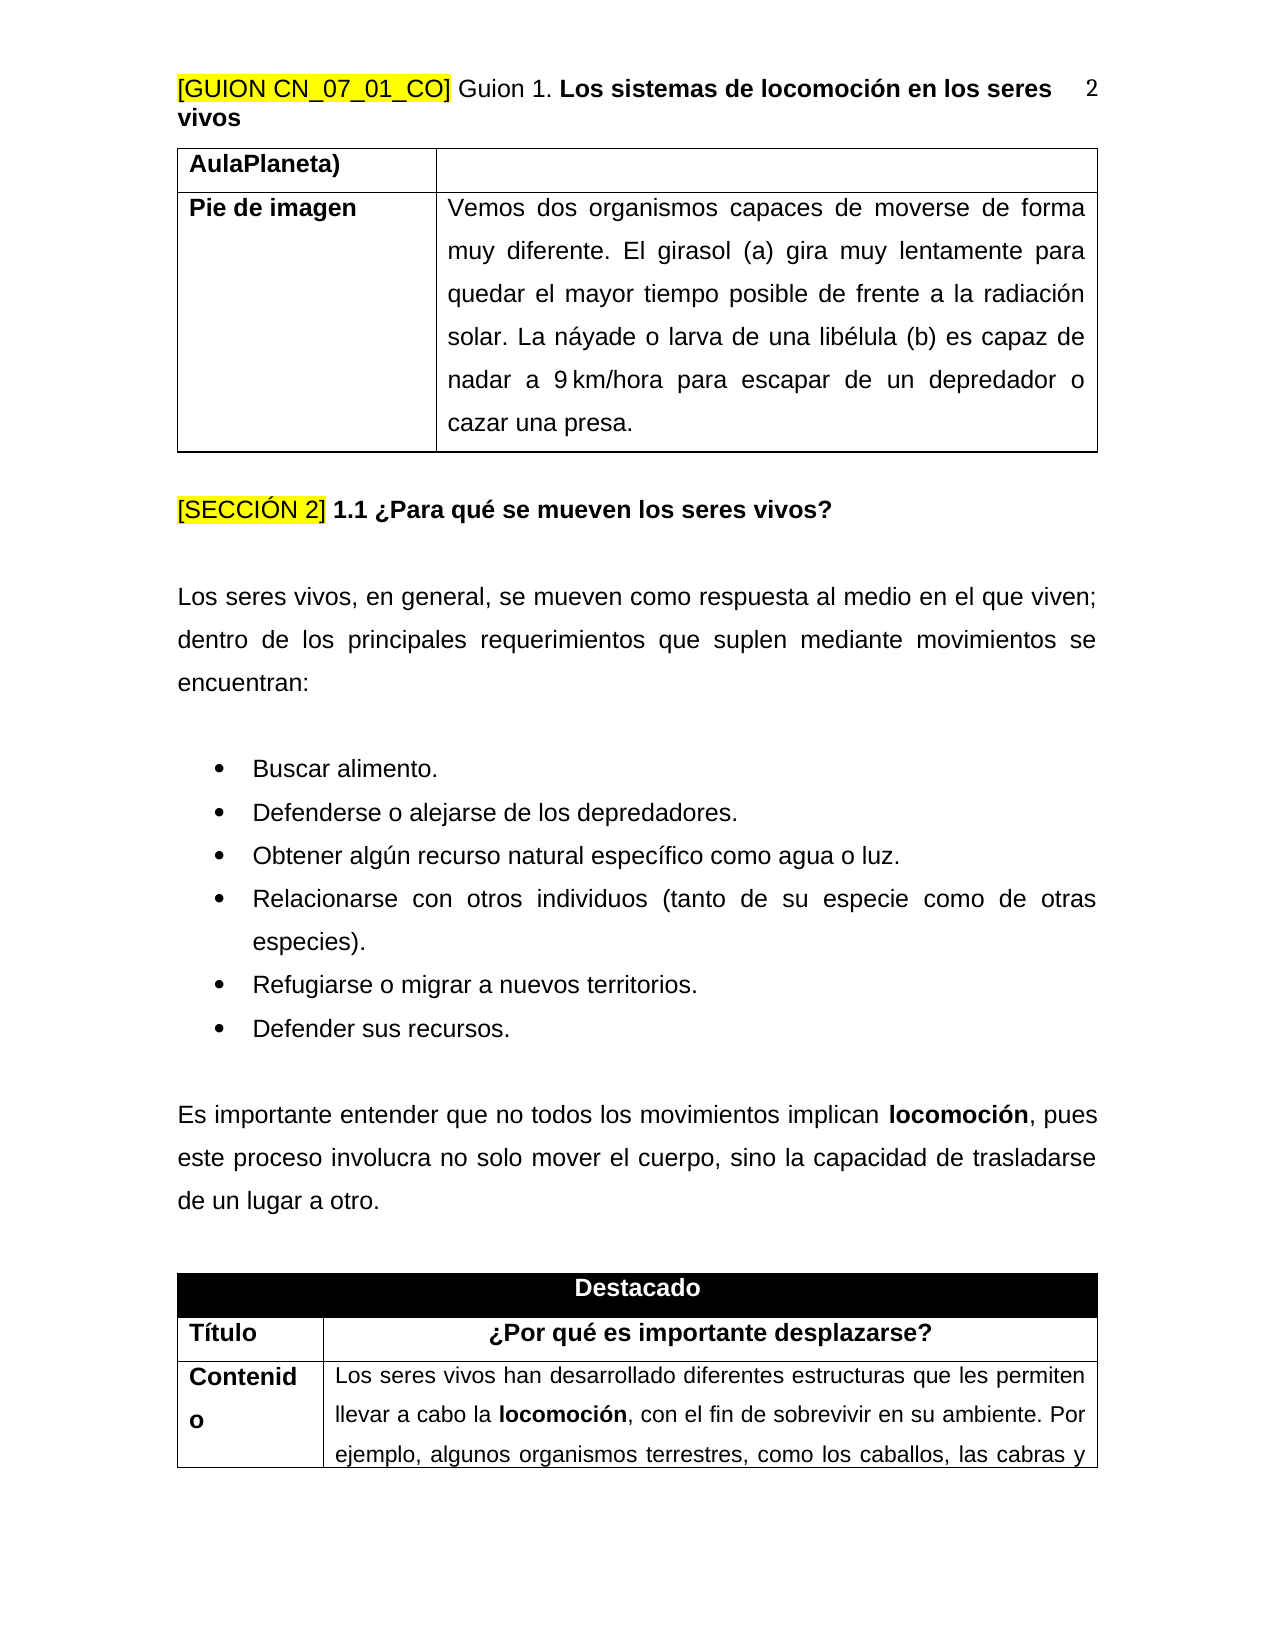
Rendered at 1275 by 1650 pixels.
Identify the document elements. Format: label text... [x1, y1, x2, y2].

table_cell ¿Por qué es importante desplazarse? [324, 1318, 1097, 1361]
table_cell Título [178, 1318, 323, 1361]
list Relacionarse con otros individuos (tanto de su especie como de otras especies). [215, 884, 1098, 956]
table_cell Vemos dos organismos capaces de moverse de forma muy diferente. El girasol (a) gira muy lentamente para quedar el mayor tiempo posible de frente a la radiación solar. La náyade o larva de una libélula (b) es capaz de nadar a 9 km/hora para escapar de un depredador o cazar una presa. [437, 193, 1097, 451]
list Defenderse o alejarse de los depredadores. [215, 797, 1098, 826]
list Defender sus recursos. [215, 1013, 1098, 1042]
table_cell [437, 149, 1097, 192]
table_cell Pie de imagen [178, 193, 436, 451]
table_header Destacado [178, 1274, 1097, 1316]
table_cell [324, 1362, 1097, 1467]
text Es importante entender que no todos los movimientos implican locomoción, pues este proceso involucra no solo mover el cuerpo, sino la capacidad de trasladarse de un lugar a otro. [177, 1100, 1098, 1215]
text Los seres vivos, en general, se mueven como respuesta al medio en el que viven; dentro de los principales requerimientos que suplen mediante movimientos se encuentran: [177, 582, 1098, 697]
table_cell Contenido [178, 1362, 323, 1467]
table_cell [178, 149, 436, 192]
text [SECCIÓN 2] 1.1 ¿Para qué se mueven los seres vivos? [326, 496, 1098, 524]
list Obtener algún recurso natural específico como agua o luz. [215, 841, 1098, 869]
list Refugiarse o migrar a nuevos territorios. [215, 970, 1098, 999]
list Buscar alimento. [215, 754, 1098, 783]
